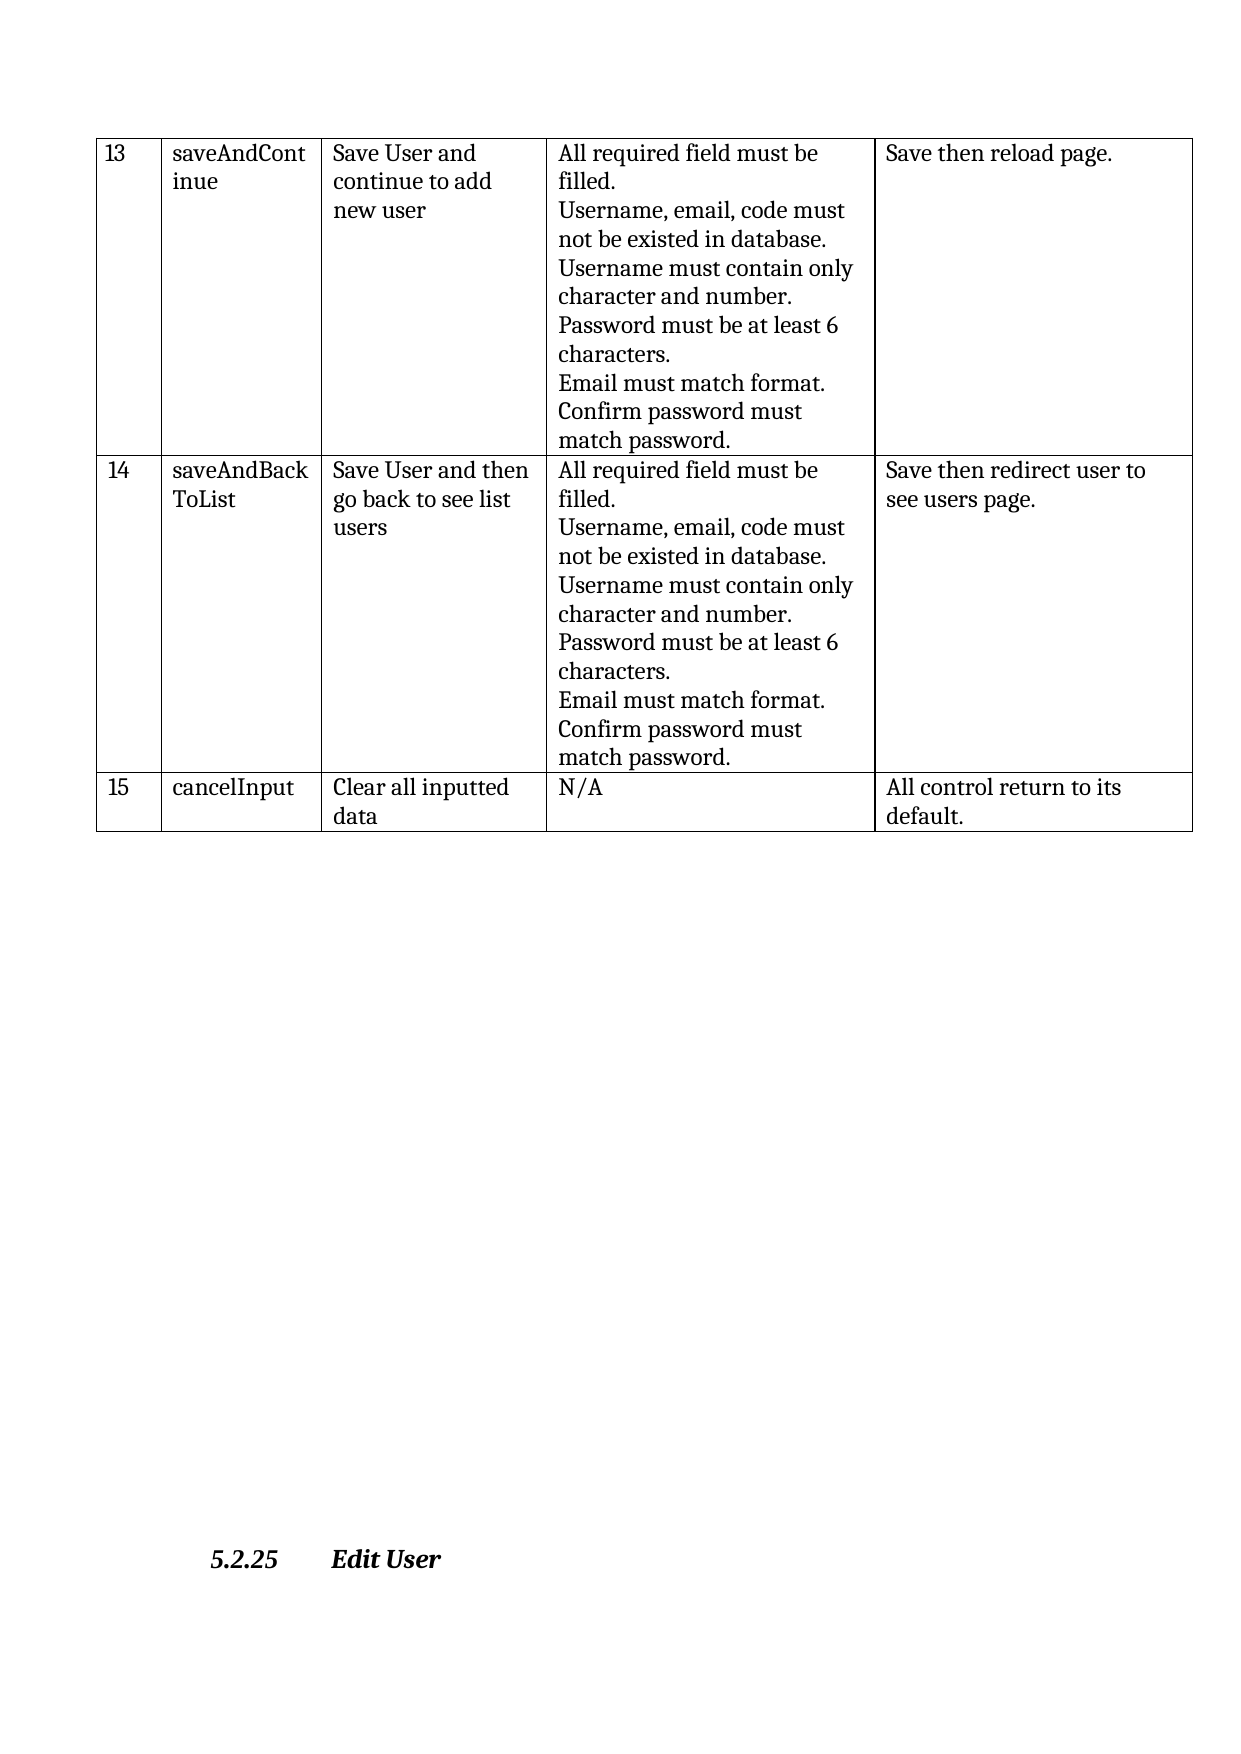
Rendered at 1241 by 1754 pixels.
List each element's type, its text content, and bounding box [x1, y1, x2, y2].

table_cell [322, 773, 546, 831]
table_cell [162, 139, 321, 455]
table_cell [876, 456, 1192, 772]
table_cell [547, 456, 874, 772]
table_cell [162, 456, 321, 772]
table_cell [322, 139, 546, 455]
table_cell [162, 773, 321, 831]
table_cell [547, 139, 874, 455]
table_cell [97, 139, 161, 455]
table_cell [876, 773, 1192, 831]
list Edit User [210, 1543, 1209, 1575]
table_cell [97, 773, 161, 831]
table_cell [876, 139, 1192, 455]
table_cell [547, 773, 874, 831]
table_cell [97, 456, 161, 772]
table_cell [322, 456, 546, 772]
